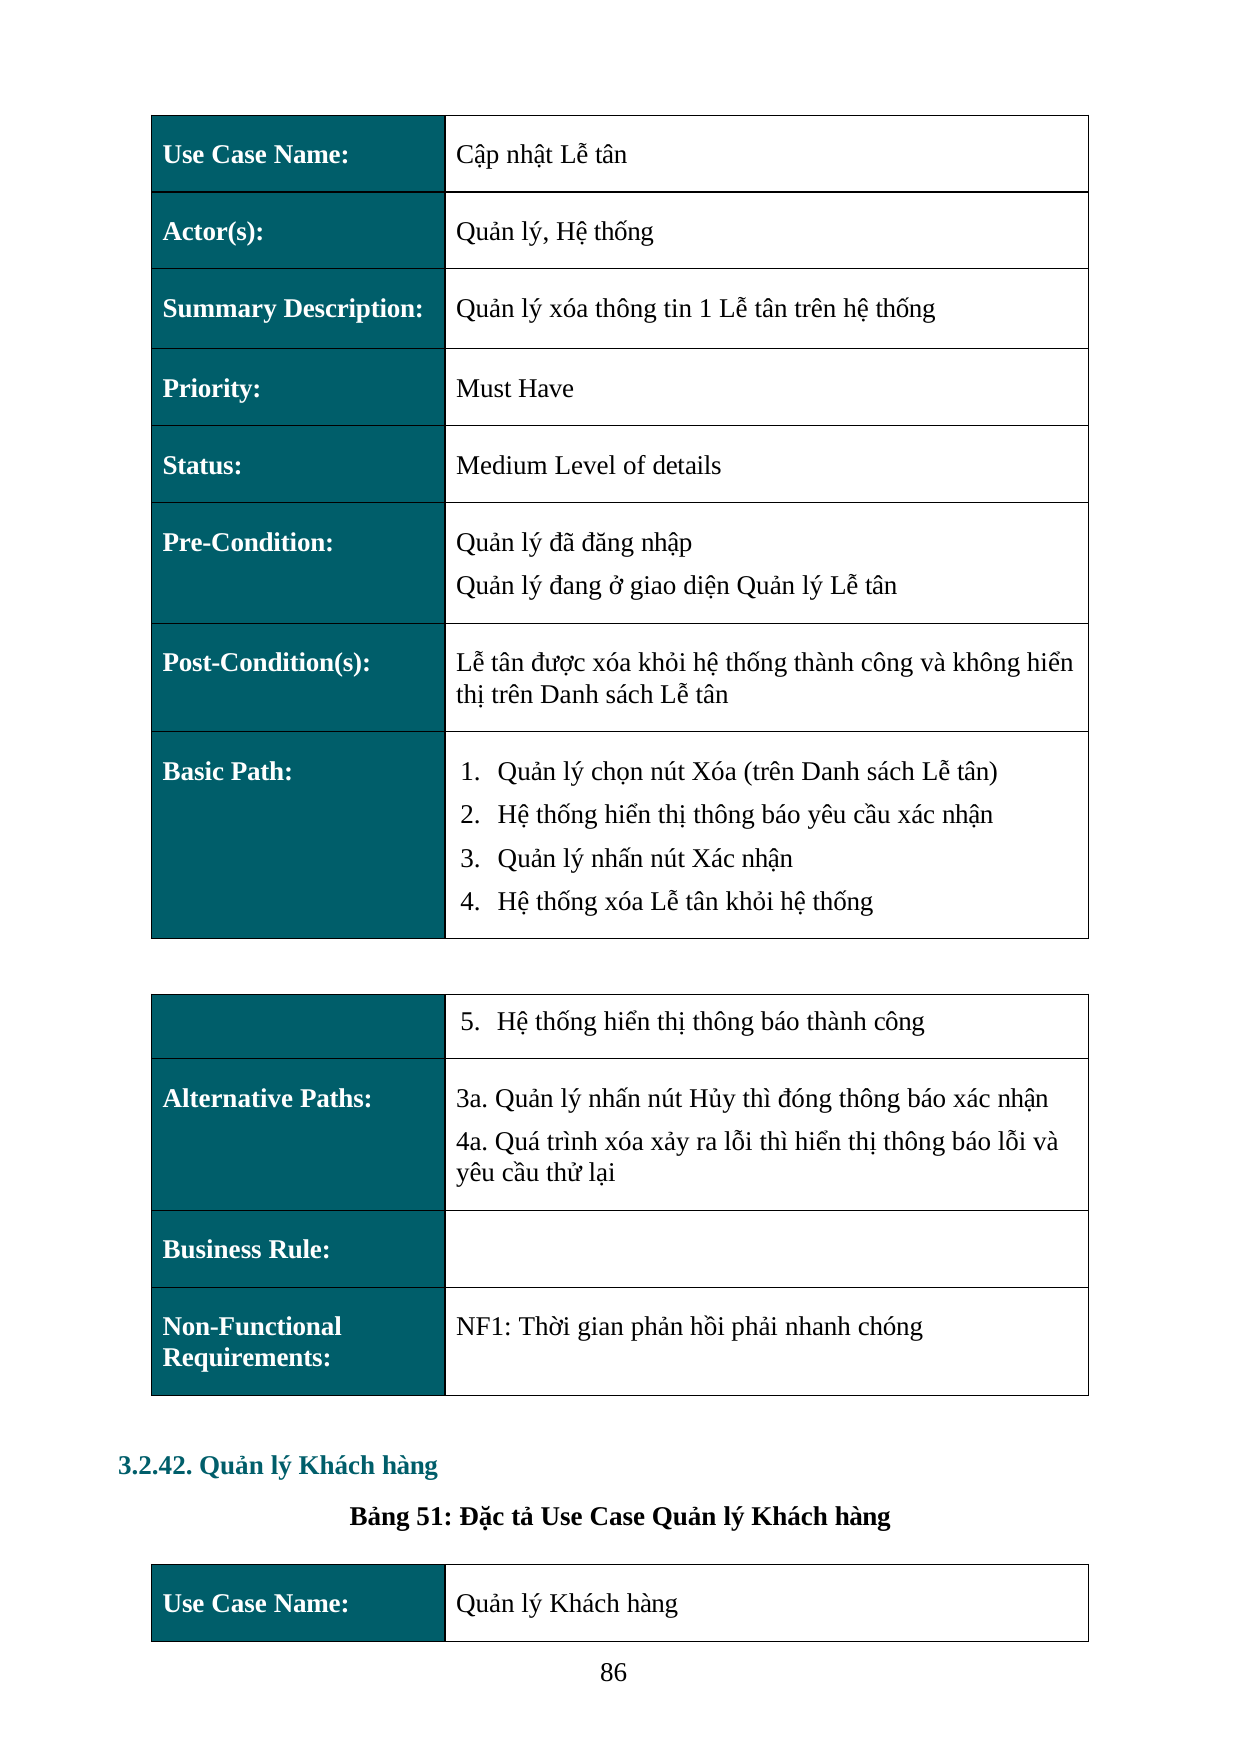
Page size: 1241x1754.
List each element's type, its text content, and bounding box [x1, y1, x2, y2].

list Quản lý Khách hàng [118, 1449, 1152, 1480]
subtitle Bảng 51: Đặc tả Use Case Quản lý Khách hàng [88, 1500, 1152, 1531]
table_cell Basic Path: [152, 732, 444, 938]
table_header 5. Hệ thống hiển thị thông báo thành công [446, 995, 1088, 1058]
table_cell Pre-Condition: [152, 503, 444, 623]
table_cell Alternative Paths: [152, 1059, 444, 1210]
table_cell Medium Level of details [446, 426, 1088, 502]
table_cell Quản lý, Hệ thống [446, 193, 1088, 268]
table_header Use Case Name: [152, 116, 444, 191]
table_cell Quản lý chọn nút Xóa (trên Danh sách Lễ tân) Hệ thống hiển thị thông báo yêu cầu xác nhận Quản lý nhấn nút Xác nhận Hệ thống xóa Lễ tân khỏi hệ thống [446, 732, 1088, 938]
table_header Use Case Name: [152, 1565, 444, 1641]
table_cell Status: [152, 426, 444, 502]
table_cell Quản lý đã đăng nhập Quản lý đang ở giao diện Quản lý Lễ tân [446, 503, 1088, 623]
table_cell Business Rule: [152, 1211, 444, 1287]
table_cell Lễ tân được xóa khỏi hệ thống thành công và không hiển thị trên Danh sách Lễ tân [446, 624, 1088, 731]
table_cell [446, 1211, 1088, 1287]
table_header [152, 995, 444, 1058]
table_cell Summary Description: [152, 269, 444, 348]
table_cell Must Have [446, 349, 1088, 425]
table_cell Quản lý xóa thông tin 1 Lễ tân trên hệ thống [446, 269, 1088, 348]
table_cell Post-Condition(s): [152, 624, 444, 731]
table_cell NF1: Thời gian phản hồi phải nhanh chóng [446, 1288, 1088, 1395]
table_cell Non-Functional Requirements: [152, 1288, 444, 1395]
table_cell Priority: [152, 349, 444, 425]
table_header Quản lý Khách hàng [446, 1565, 1088, 1641]
table_cell 3a. Quản lý nhấn nút Hủy thì đóng thông báo xác nhận 4a. Quá trình xóa xảy ra lỗi thì hiển thị thông báo lỗi và yêu cầu thử lại [446, 1059, 1088, 1210]
table_header Cập nhật Lễ tân [446, 116, 1088, 191]
table_cell Actor(s): [152, 193, 444, 268]
